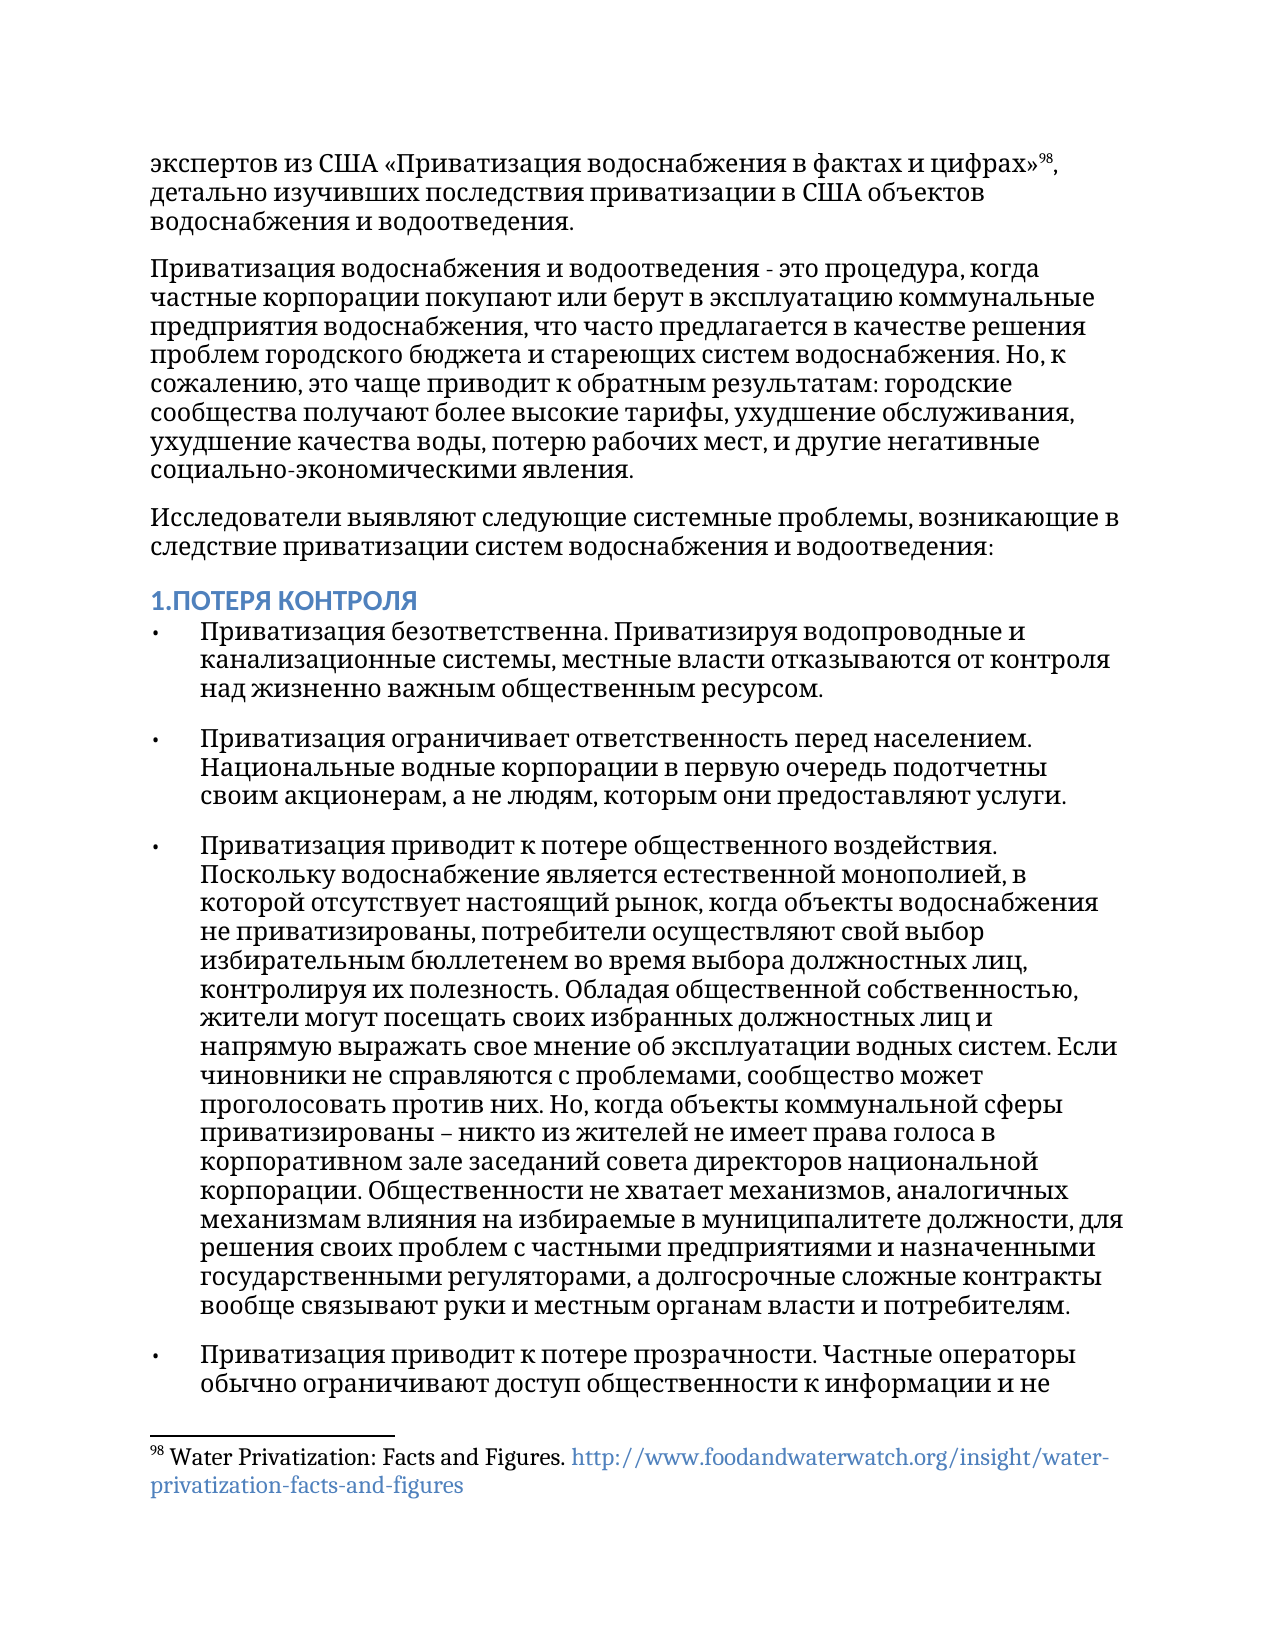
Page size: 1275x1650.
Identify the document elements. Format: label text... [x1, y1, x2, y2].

list Приватизация приводит к потере общественного воздействия. Поскольку водоснабжение является естественной монополией, в которой отсутствует настоящий рынок, когда объекты водоснабжения не приватизированы, потребители осуществляют свой выбор избирательным бюллетенем во время выбора должностных лиц, контролируя их полезность. Обладая общественной собственностью, жители могут посещать своих избранных должностных лиц и напрямую выражать свое мнение об эксплуатации водных систем. Если чиновники не справляются с проблемами, сообщество может проголосовать против них. Но, когда объекты коммунальной сферы приватизированы – никто из жителей не имеет права голоса в корпоративном зале заседаний совета директоров национальной корпорации. Общественности не хватает механизмов, аналогичных механизмам влияния на избираемые в муниципалитете должности, для решения своих проблем с частными предприятиями и назначенными государственными регуляторами, а долгосрочные сложные контракты вообще связывают руки и местным органам власти и потребителям. [150, 832, 1125, 1321]
text Приватизация водоснабжения и водоотведения - это процедура, когда частные корпорации покупают или берут в эксплуатацию коммунальные предприятия водоснабжения, что часто предлагается в качестве решения проблем городского бюджета и стареющих систем водоснабжения. Но, к сожалению, это чаще приводит к обратным результатам: городские сообщества получают более высокие тарифы, ухудшение обслуживания, ухудшение качества воды, потерю рабочих мест, и другие негативные социально-экономическими явления. [150, 255, 1125, 485]
list Приватизация ограничивает ответственность перед населением. Национальные водные корпорации в первую очередь подотчетны своим акционерам, а не людям, которым они предоставляют услуги. [150, 725, 1125, 811]
list Приватизация безответственна. Приватизируя водопроводные и канализационные системы, местные власти отказываются от контроля над жизненно важным общественным ресурсом. [150, 618, 1125, 704]
text Исследователи выявляют следующие системные проблемы, возникающие в следствие приватизации систем водоснабжения и водоотведения: [150, 504, 1125, 561]
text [150, 150, 1125, 236]
subtitle 1.ПОТЕРЯ КОНТРОЛЯ [150, 582, 1125, 618]
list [150, 1341, 1125, 1399]
